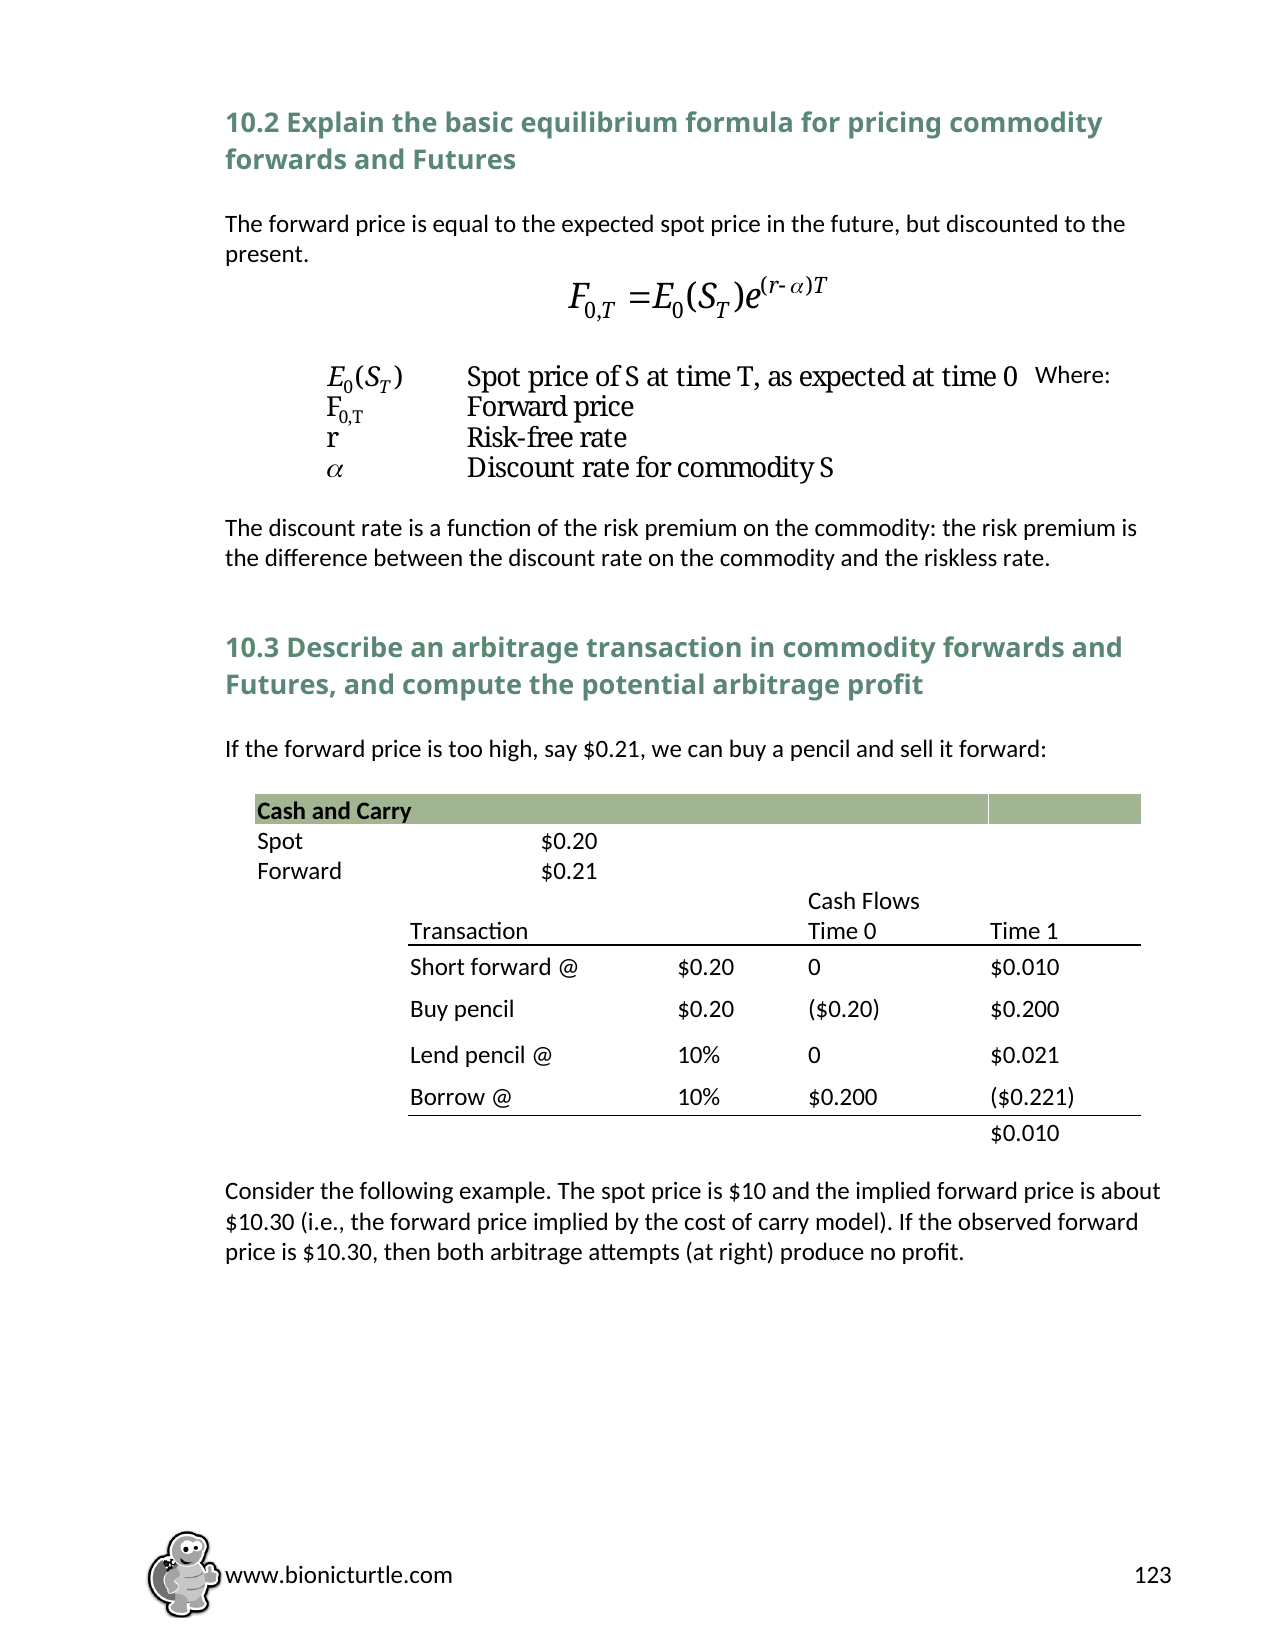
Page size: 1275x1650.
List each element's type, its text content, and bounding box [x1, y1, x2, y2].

subtitle 10.2 Explain the basic equilibrium formula for pricing commodity forwards and Futures [225, 103, 1172, 177]
text The forward price is equal to the expected spot price in the future, but discounted to the present. [225, 208, 1172, 269]
subtitle 10.3 Describe an arbitrage transaction in commodity forwards and Futures, and compute the potential arbitrage profit [225, 629, 1172, 702]
text The discount rate is a function of the risk premium on the commodity: the risk premium is the difference between the discount rate on the commodity and the riskless rate. [225, 512, 1172, 573]
text If the forward price is too high, say $0.21, we can buy a pencil and sell it forward: [225, 733, 1172, 763]
text Consider the following example. The spot price is $10 and the implied forward price is about $10.30 (i.e., the forward price implied by the cost of carry model). If the observed forward price is $10.30, then both arbitrage attempts (at right) produce no profit. [225, 1175, 1172, 1267]
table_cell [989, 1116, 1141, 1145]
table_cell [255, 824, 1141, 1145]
text Where: [225, 359, 1172, 390]
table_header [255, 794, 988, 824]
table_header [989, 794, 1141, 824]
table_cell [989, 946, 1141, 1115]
